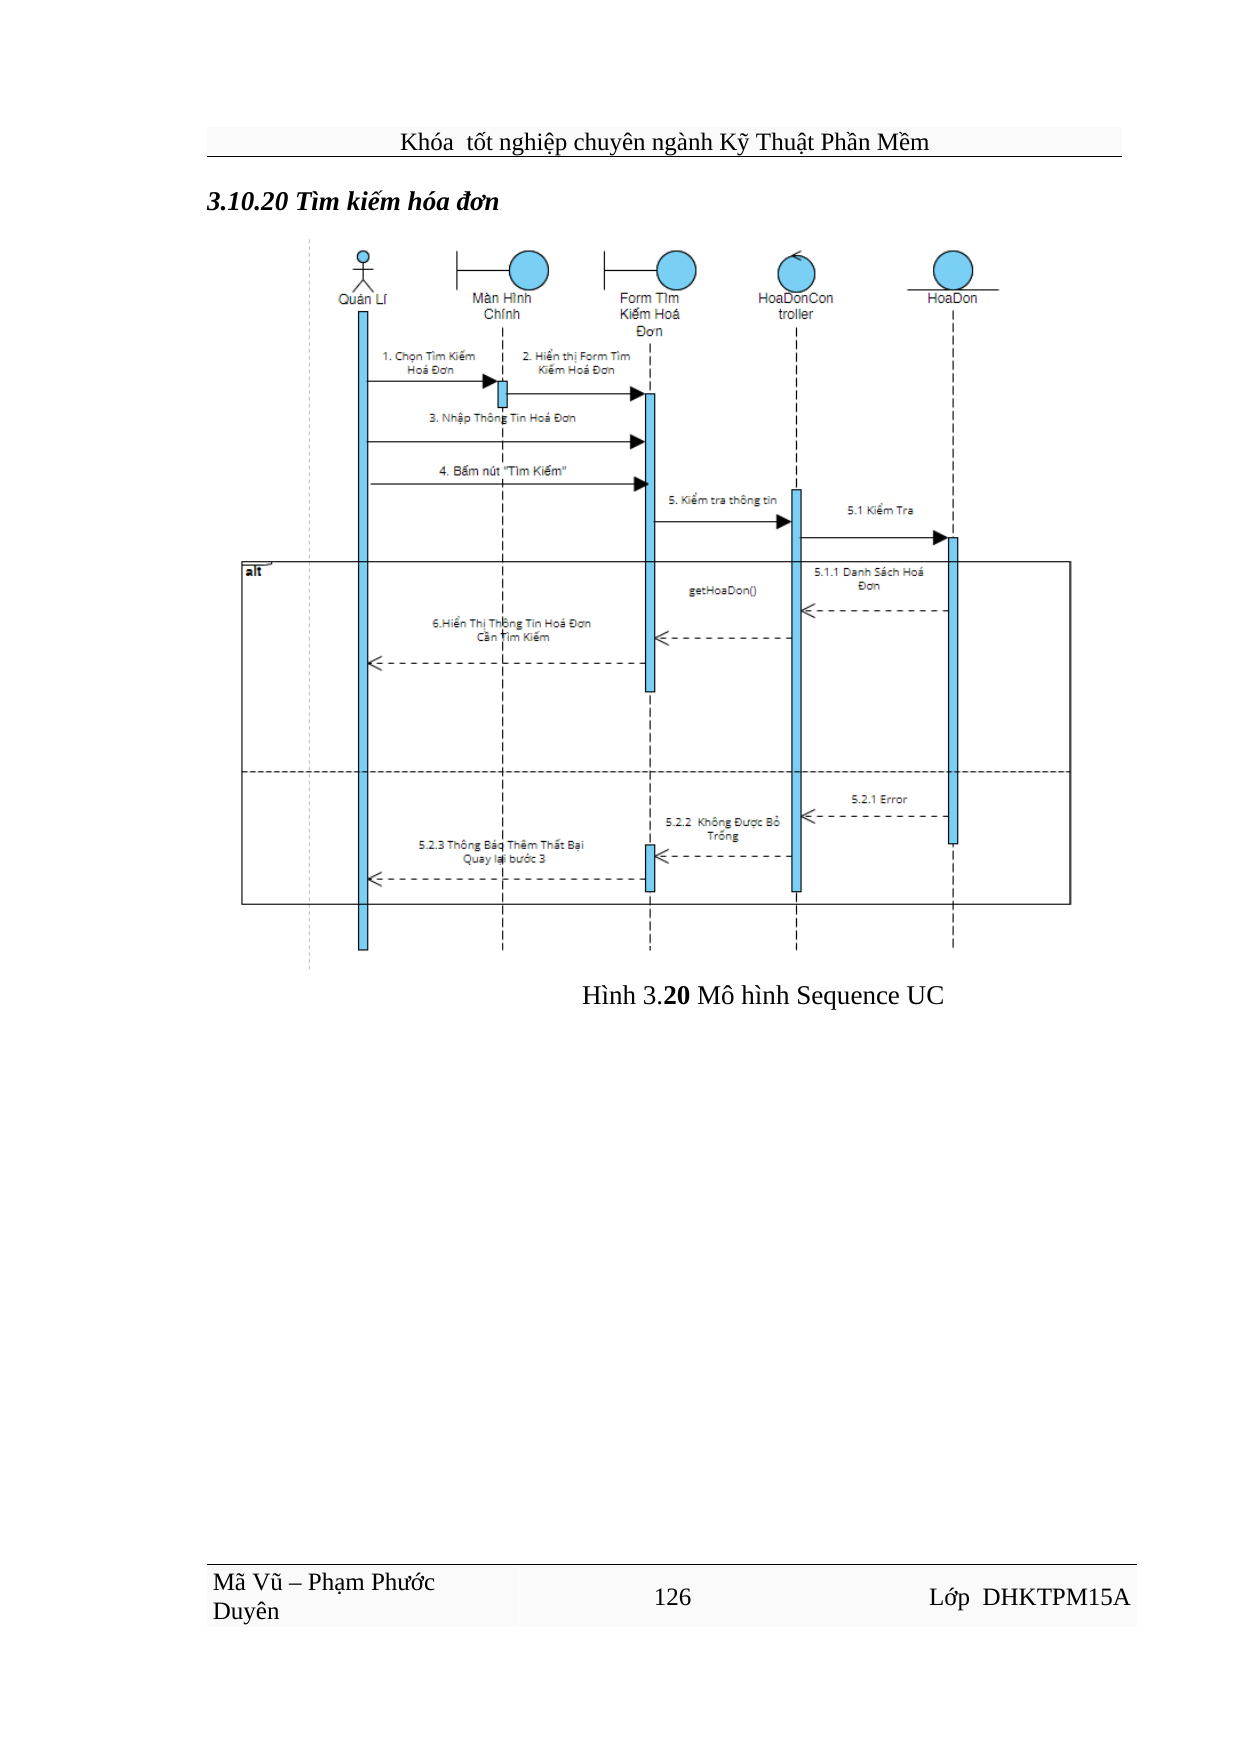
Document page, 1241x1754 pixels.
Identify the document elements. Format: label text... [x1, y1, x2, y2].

picture [206, 238, 1123, 970]
text Hình 3.20 Mô hình Sequence UC [507, 979, 1122, 1010]
subtitle Tìm kiếm hóa đơn [207, 185, 1122, 216]
